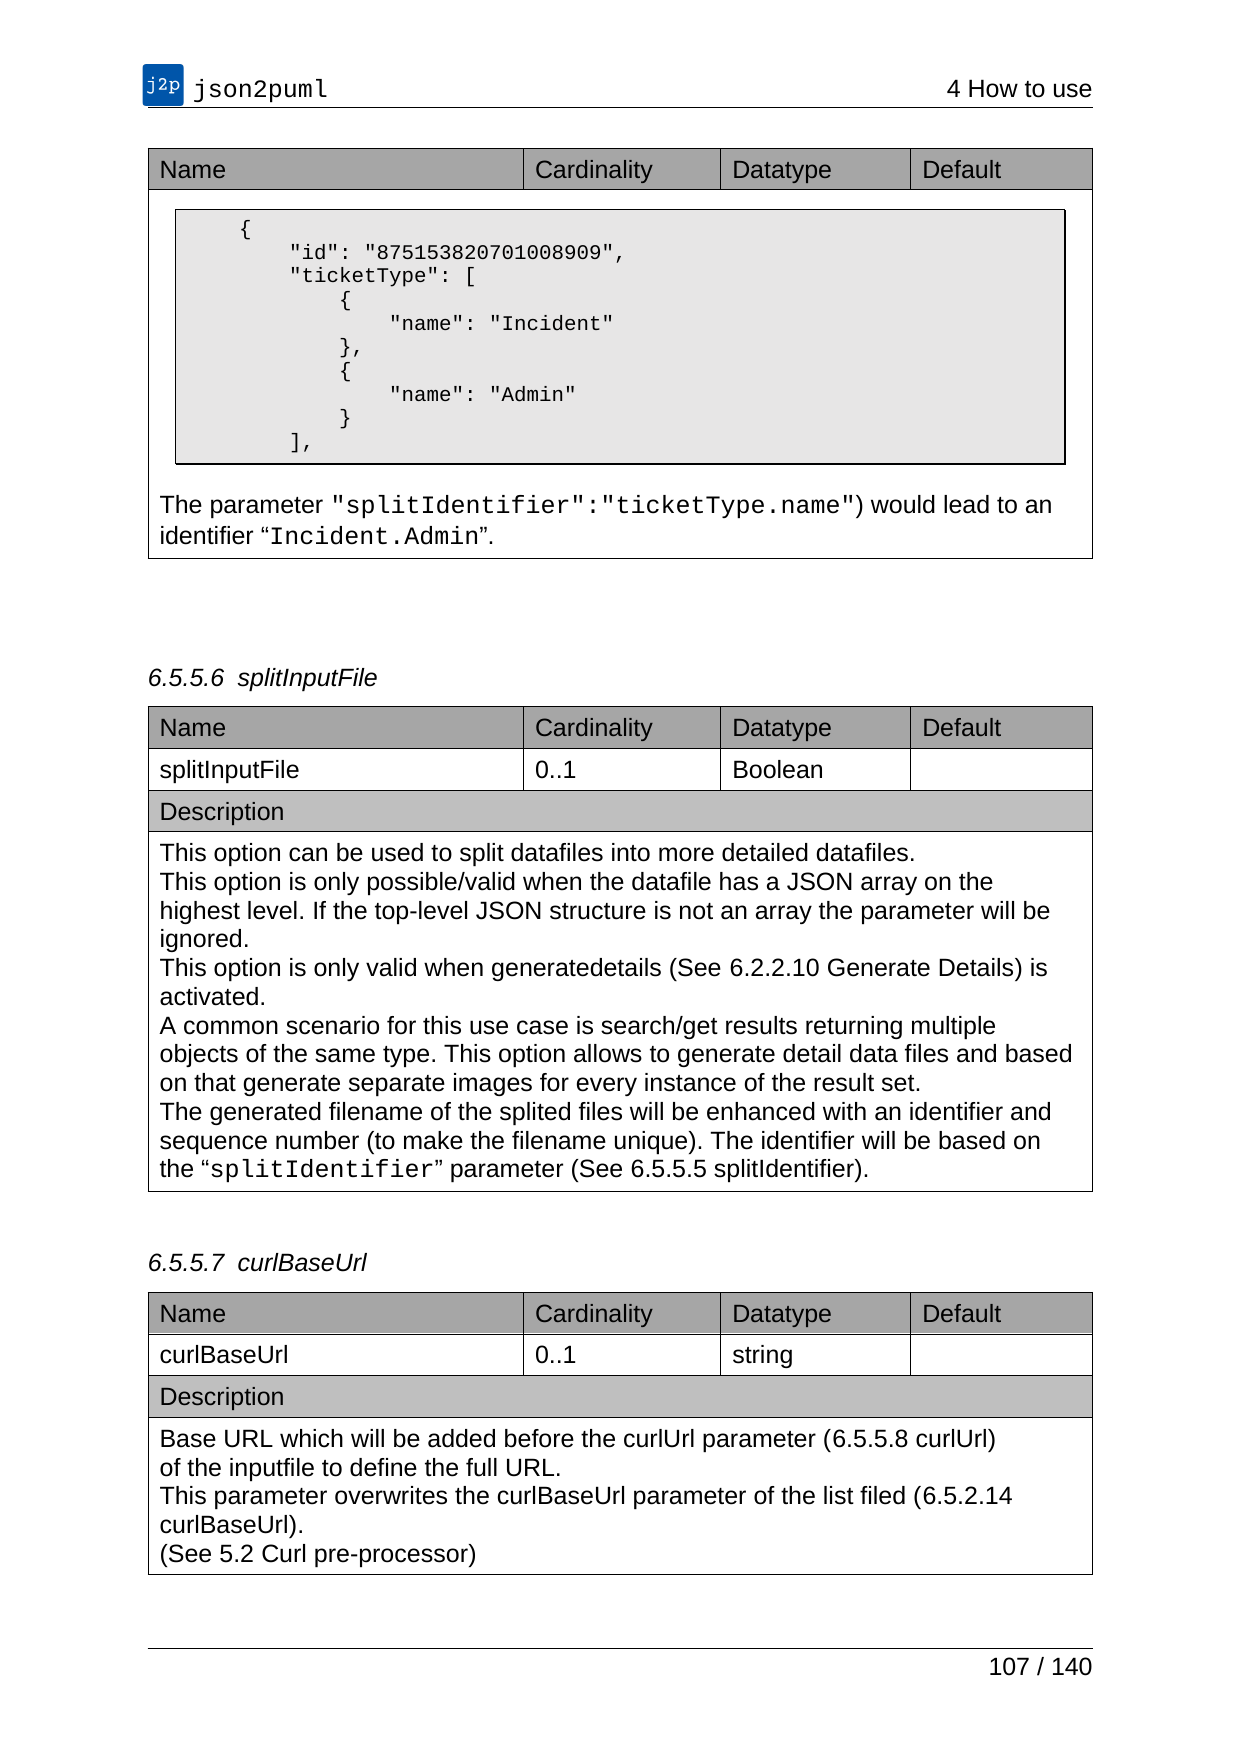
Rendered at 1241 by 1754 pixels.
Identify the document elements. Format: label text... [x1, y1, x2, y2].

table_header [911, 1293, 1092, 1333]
subtitle curlBaseUrl [148, 1248, 1093, 1277]
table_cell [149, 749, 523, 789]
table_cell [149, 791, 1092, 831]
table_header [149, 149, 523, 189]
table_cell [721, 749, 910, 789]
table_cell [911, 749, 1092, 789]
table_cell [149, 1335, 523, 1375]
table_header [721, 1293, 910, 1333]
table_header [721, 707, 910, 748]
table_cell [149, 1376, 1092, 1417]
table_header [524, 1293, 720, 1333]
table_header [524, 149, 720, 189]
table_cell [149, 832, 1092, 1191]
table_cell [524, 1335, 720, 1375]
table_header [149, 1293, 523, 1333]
picture [142, 64, 184, 106]
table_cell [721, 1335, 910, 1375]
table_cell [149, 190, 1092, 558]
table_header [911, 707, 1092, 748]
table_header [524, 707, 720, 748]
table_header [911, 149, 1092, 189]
subtitle splitInputFile [148, 663, 1093, 691]
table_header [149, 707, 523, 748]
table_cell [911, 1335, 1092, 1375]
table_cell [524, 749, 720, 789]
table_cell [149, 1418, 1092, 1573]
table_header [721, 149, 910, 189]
